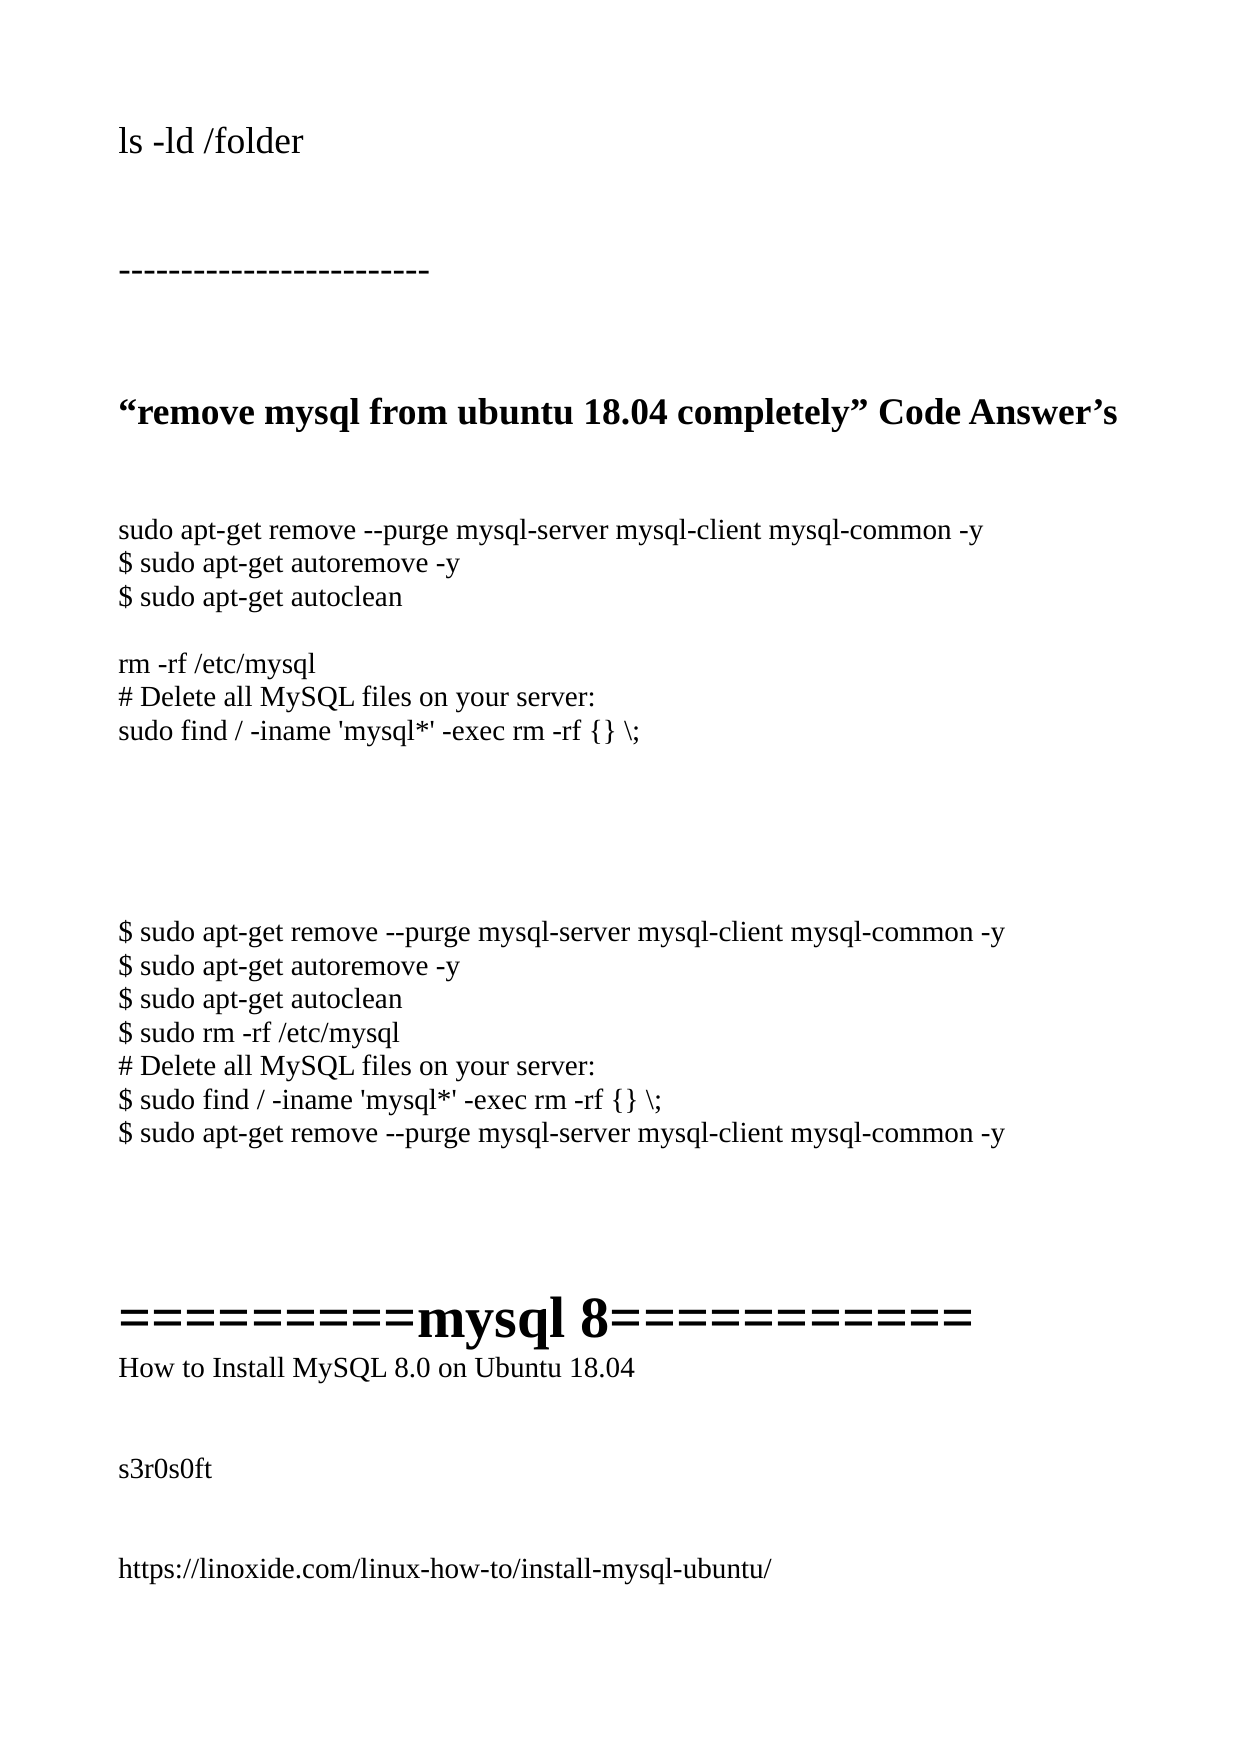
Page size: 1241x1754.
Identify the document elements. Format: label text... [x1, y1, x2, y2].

text https://linoxide.com/linux-how-to/install-mysql-ubuntu/ [118, 1552, 1181, 1585]
text $ sudo apt-get autoclean [118, 981, 1181, 1015]
text sudo apt-get remove --purge mysql-server mysql-client mysql-common -y [118, 512, 1181, 545]
text ------------------------- [118, 246, 1181, 289]
text # Delete all MySQL files on your server: [118, 1048, 1181, 1082]
text sudo find / -iname 'mysql*' -exec rm -rf {} \; [118, 713, 1181, 747]
text $ sudo apt-get autoremove -y [118, 545, 1181, 579]
text # Delete all MySQL files on your server: [118, 679, 1181, 713]
text $ sudo apt-get remove --purge mysql-server mysql-client mysql-common -y [118, 1116, 1181, 1149]
text rm -rf /etc/mysql [118, 646, 1181, 679]
subtitle “remove mysql from ubuntu 18.04 completely” Code Answer’s [118, 389, 1181, 432]
text $ sudo apt-get autoclean [118, 579, 1181, 612]
text ls -ld /folder [118, 118, 1181, 161]
text s3r0s0ft [118, 1451, 1181, 1484]
text =========mysql 8=========== [118, 1283, 1181, 1350]
text $ sudo apt-get autoremove -y [118, 948, 1181, 981]
text $ sudo rm -rf /etc/mysql [118, 1015, 1181, 1048]
text How to Install MySQL 8.0 on Ubuntu 18.04 [118, 1350, 1181, 1384]
text $ sudo find / -iname 'mysql*' -exec rm -rf {} \; [118, 1082, 1181, 1116]
text $ sudo apt-get remove --purge mysql-server mysql-client mysql-common -y [118, 914, 1181, 948]
